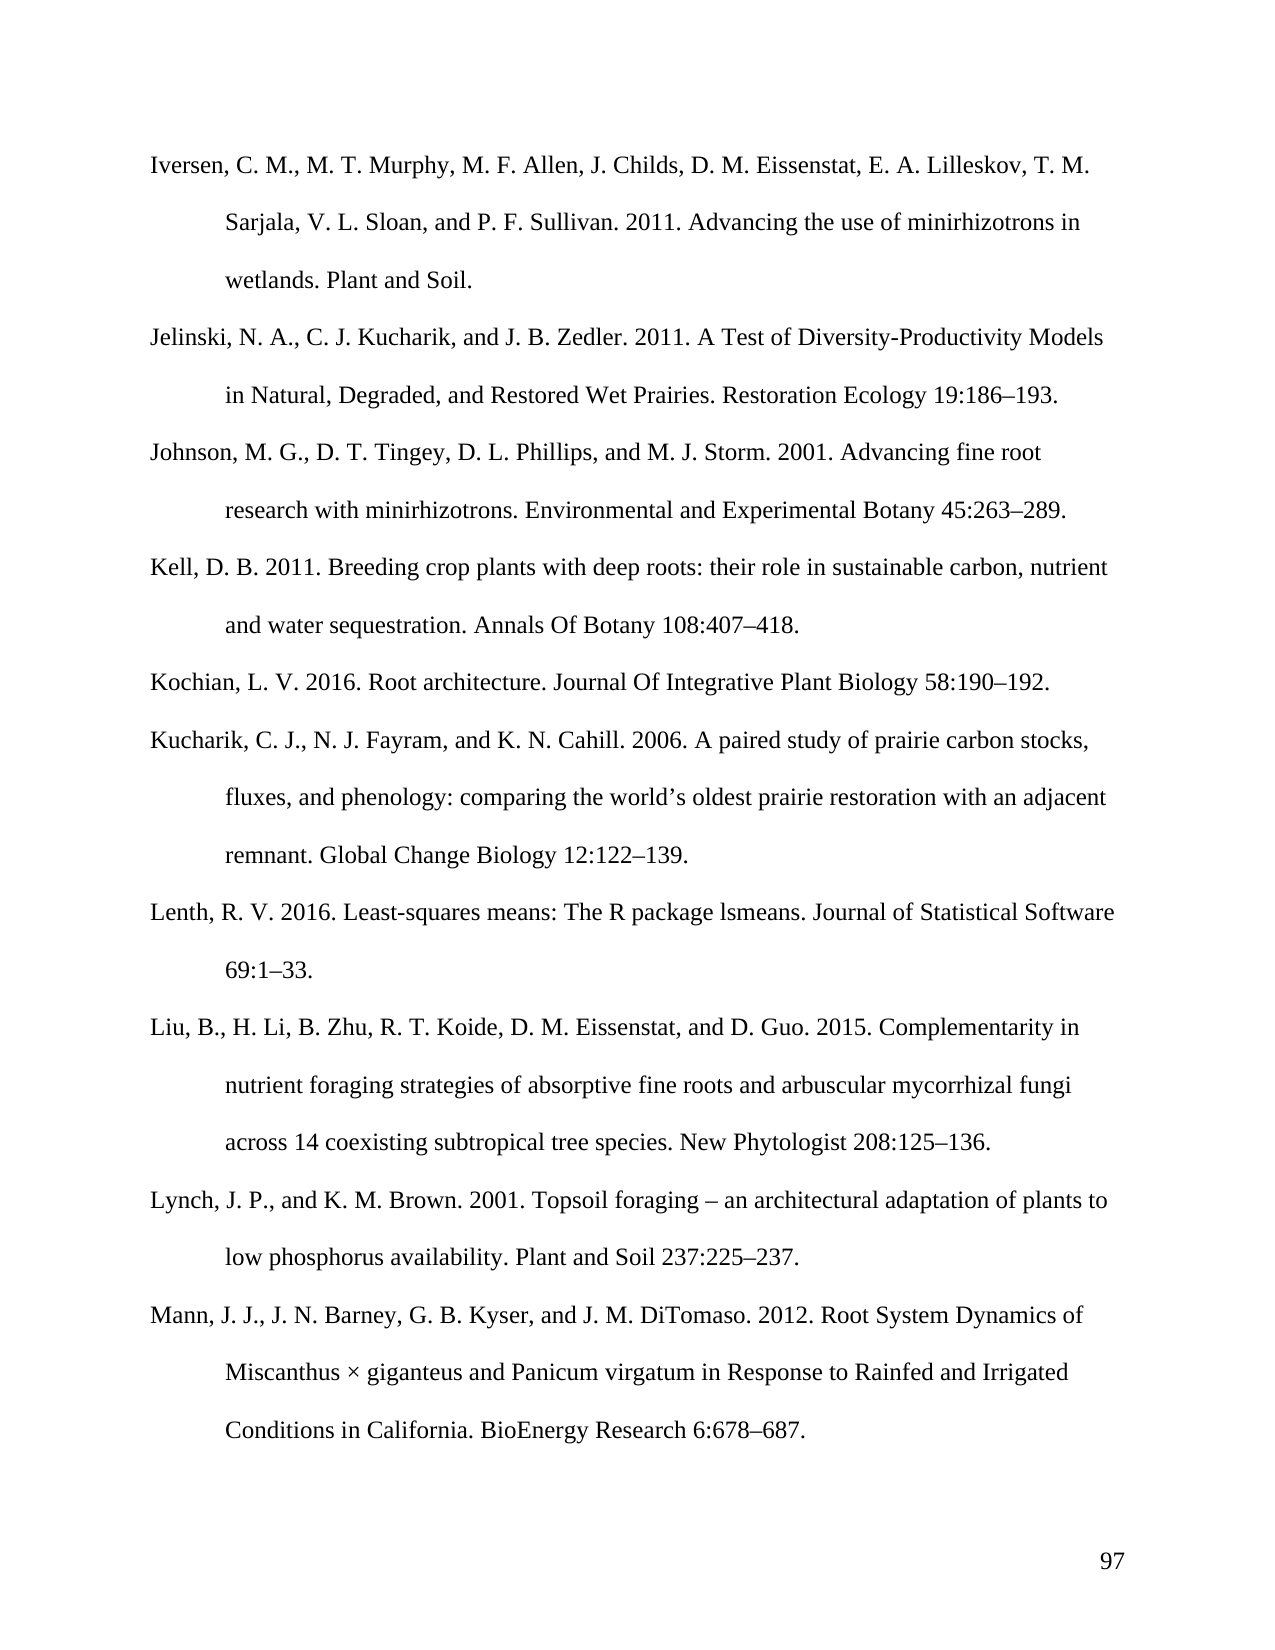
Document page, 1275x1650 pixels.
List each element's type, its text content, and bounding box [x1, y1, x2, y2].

text Iversen, C. M., M. T. Murphy, M. F. Allen, J. Childs, D. M. Eissenstat, E. A. Lilleskov, T. M. Sarjala, V. L. Sloan, and P. F. Sullivan. 2011. Advancing the use of minirhizotrons in wetlands. Plant and Soil. [150, 150, 1125, 294]
text Kucharik, C. J., N. J. Fayram, and K. N. Cahill. 2006. A paired study of prairie carbon stocks, fluxes, and phenology: comparing the world’s oldest prairie restoration with an adjacent remnant. Global Change Biology 12:122–139. [150, 725, 1125, 869]
text Kochian, L. V. 2016. Root architecture. Journal Of Integrative Plant Biology 58:190–192. [150, 667, 1125, 696]
text Johnson, M. G., D. T. Tingey, D. L. Phillips, and M. J. Storm. 2001. Advancing fine root research with minirhizotrons. Environmental and Experimental Botany 45:263–289. [150, 437, 1125, 524]
text Liu, B., H. Li, B. Zhu, R. T. Koide, D. M. Eissenstat, and D. Guo. 2015. Complementarity in nutrient foraging strategies of absorptive fine roots and arbuscular mycorrhizal fungi across 14 coexisting subtropical tree species. New Phytologist 208:125–136. [150, 1012, 1125, 1156]
text Lenth, R. V. 2016. Least-squares means: The R package lsmeans. Journal of Statistical Software 69:1–33. [150, 897, 1125, 984]
text Kell, D. B. 2011. Breeding crop plants with deep roots: their role in sustainable carbon, nutrient and water sequestration. Annals Of Botany 108:407–418. [150, 552, 1125, 639]
text Lynch, J. P., and K. M. Brown. 2001. Topsoil foraging – an architectural adaptation of plants to low phosphorus availability. Plant and Soil 237:225–237. [150, 1185, 1125, 1271]
text Mann, J. J., J. N. Barney, G. B. Kyser, and J. M. DiTomaso. 2012. Root System Dynamics of Miscanthus × giganteus and Panicum virgatum in Response to Rainfed and Irrigated Conditions in California. BioEnergy Research 6:678–687. [150, 1300, 1125, 1444]
text Jelinski, N. A., C. J. Kucharik, and J. B. Zedler. 2011. A Test of Diversity-Productivity Models in Natural, Degraded, and Restored Wet Prairies. Restoration Ecology 19:186–193. [150, 322, 1125, 409]
